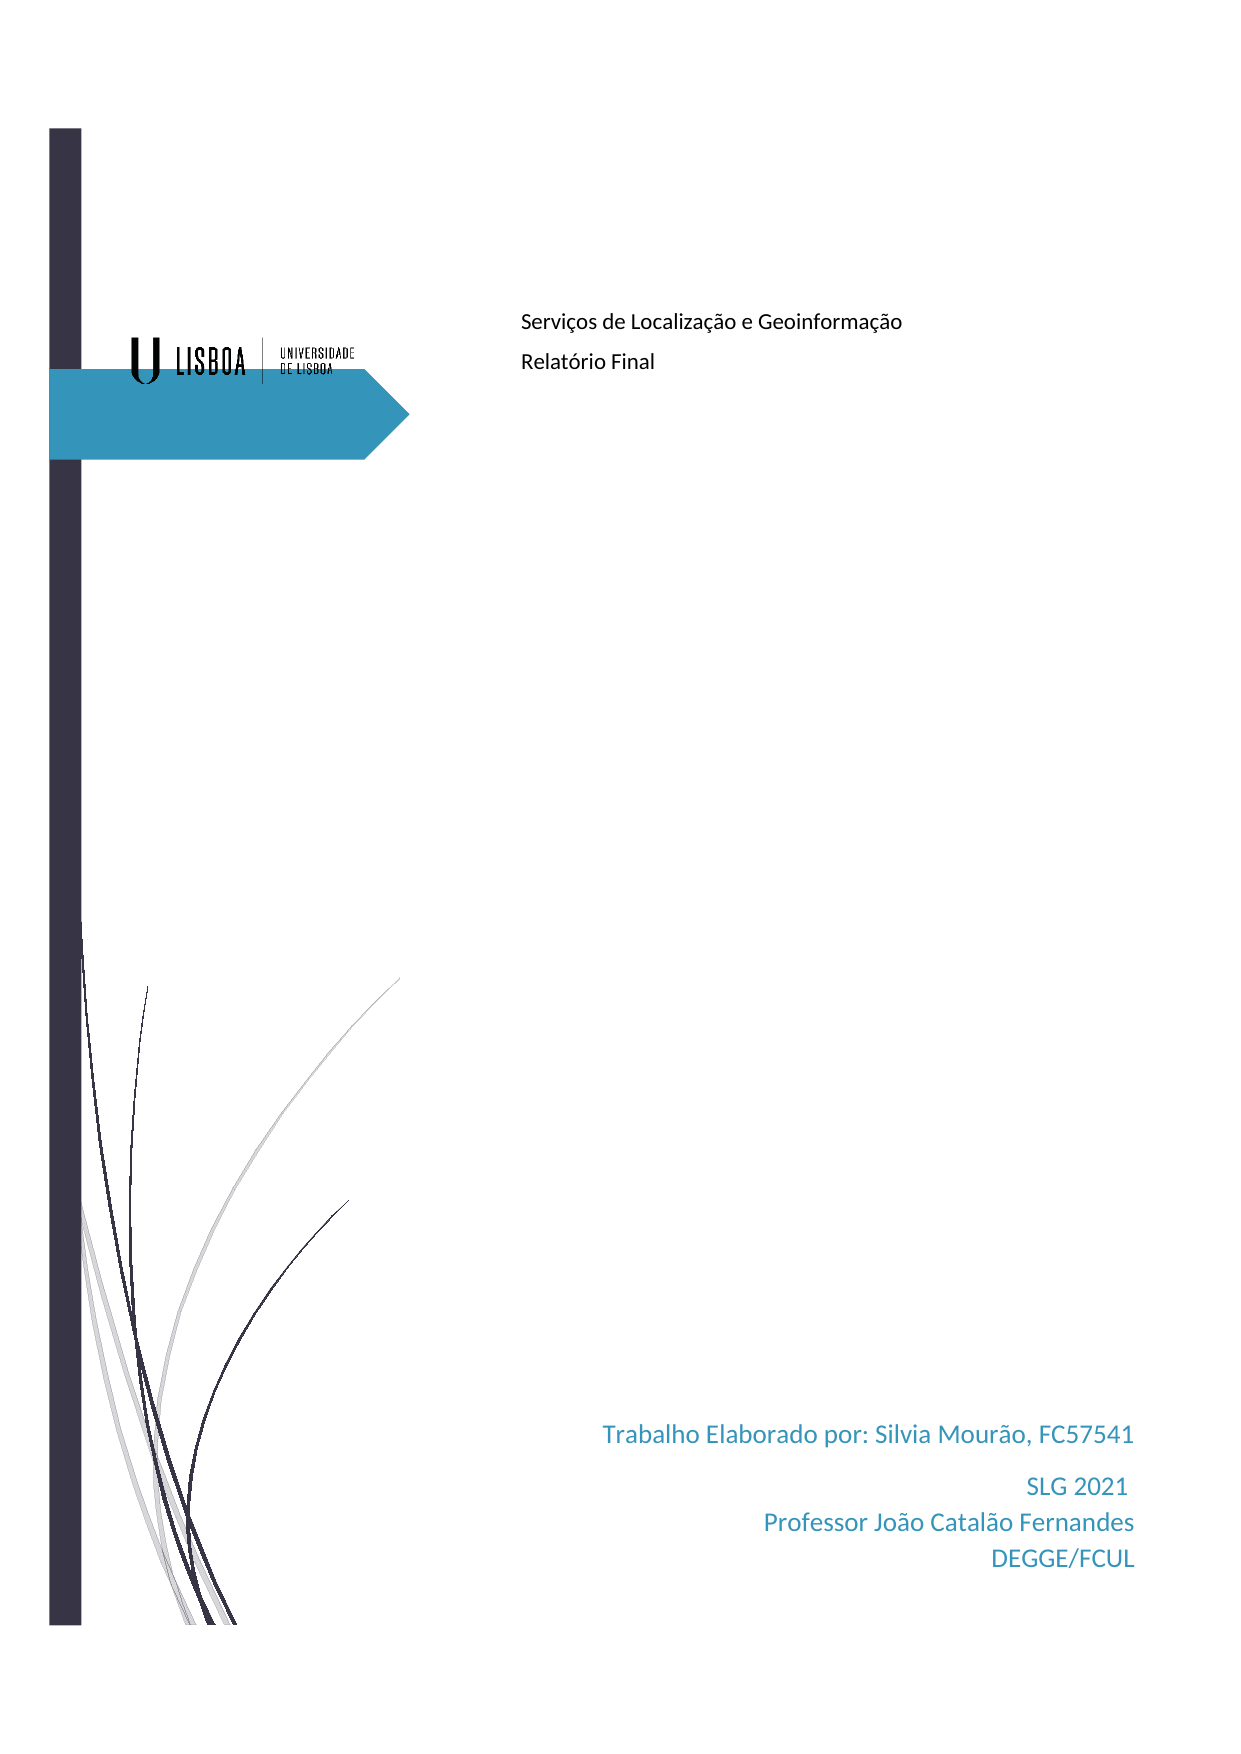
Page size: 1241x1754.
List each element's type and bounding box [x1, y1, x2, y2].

picture [104, 311, 381, 411]
